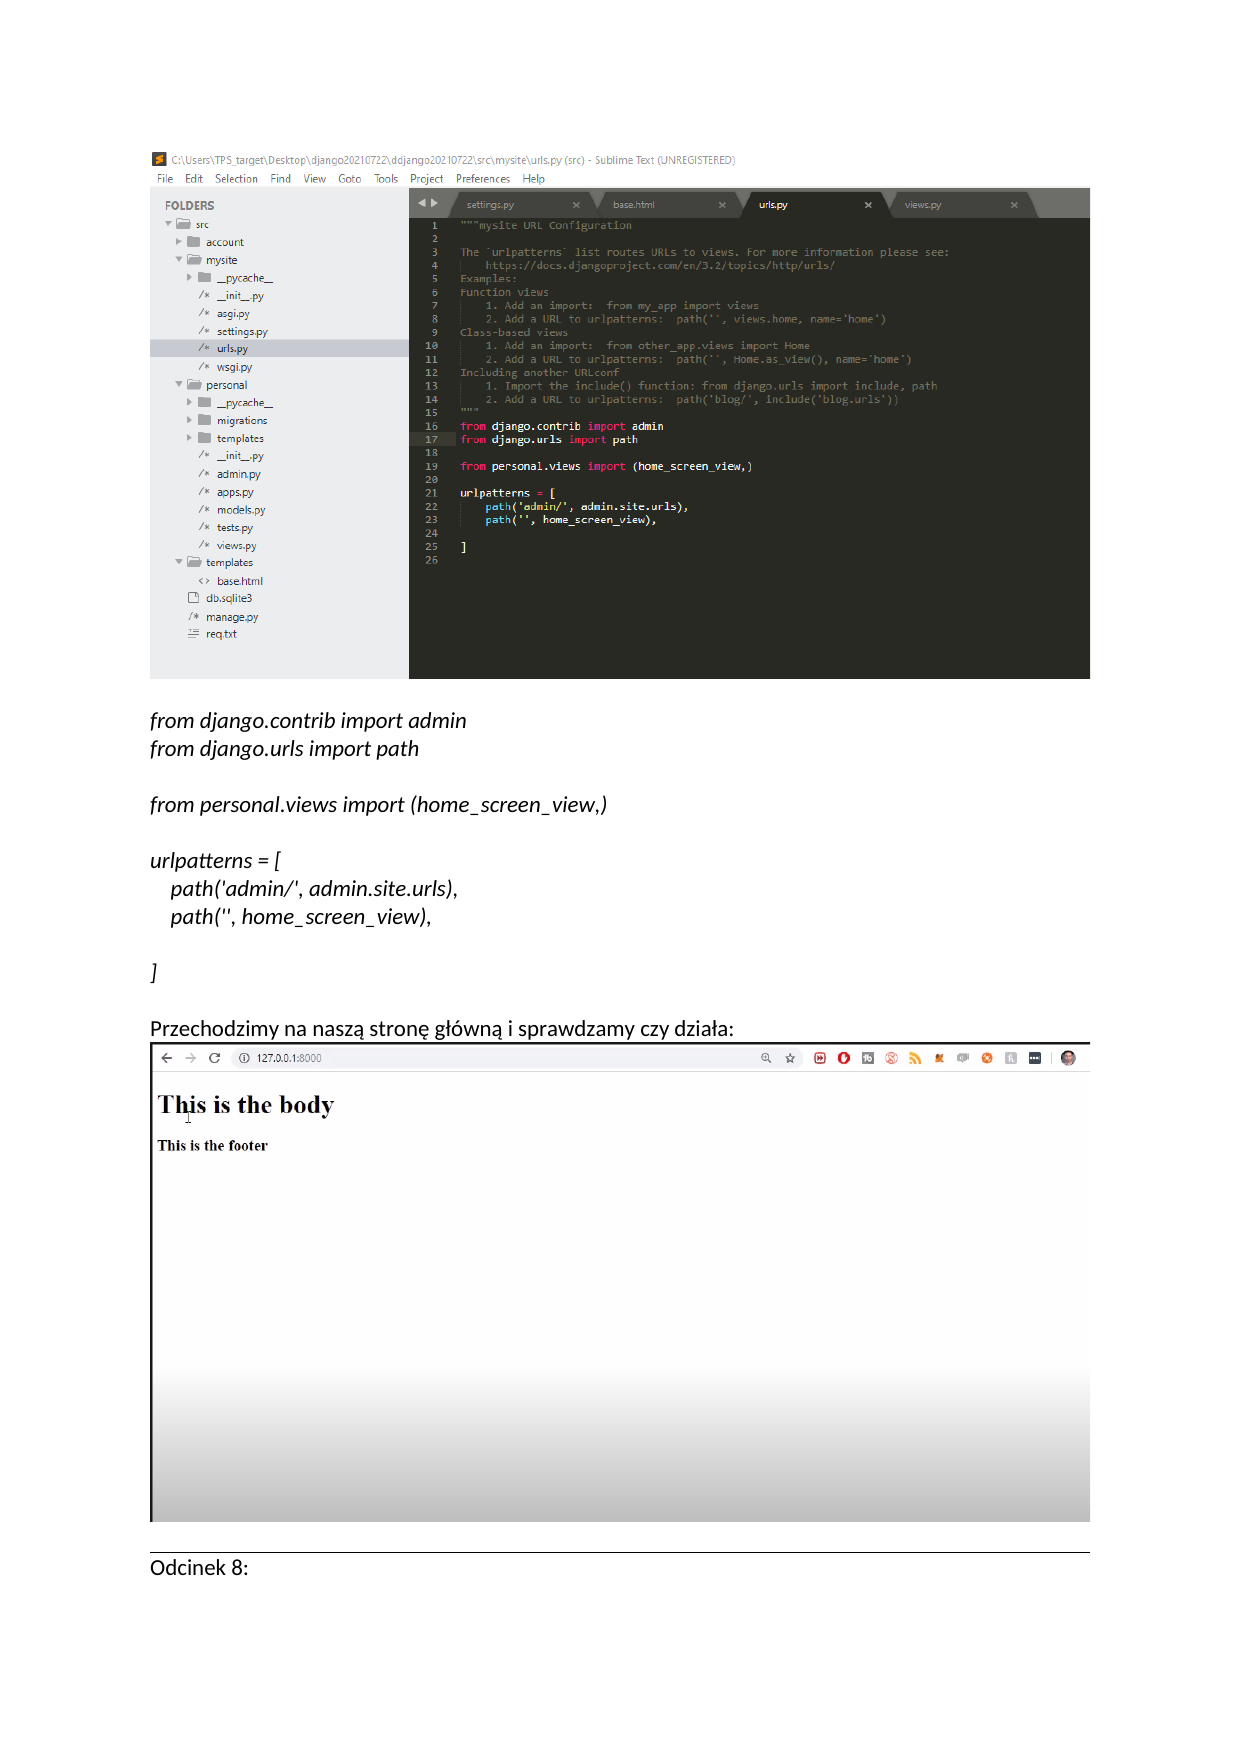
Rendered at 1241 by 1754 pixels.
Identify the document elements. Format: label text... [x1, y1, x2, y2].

text Odcinek 8: [150, 1553, 1090, 1581]
picture [150, 150, 1091, 679]
text ] [150, 958, 1090, 987]
picture [150, 1042, 1091, 1522]
text from django.urls import path [150, 734, 1090, 762]
text urlpatterns = [ [150, 846, 1090, 874]
text path('admin/', admin.site.urls), [150, 874, 1090, 902]
text from personal.views import (home_screen_view,) [150, 790, 1090, 818]
text path('', home_screen_view), [150, 902, 1090, 931]
text Przechodzimy na naszą stronę główną i sprawdzamy czy działa: [150, 1014, 1090, 1042]
text from django.contrib import admin [150, 706, 1090, 734]
